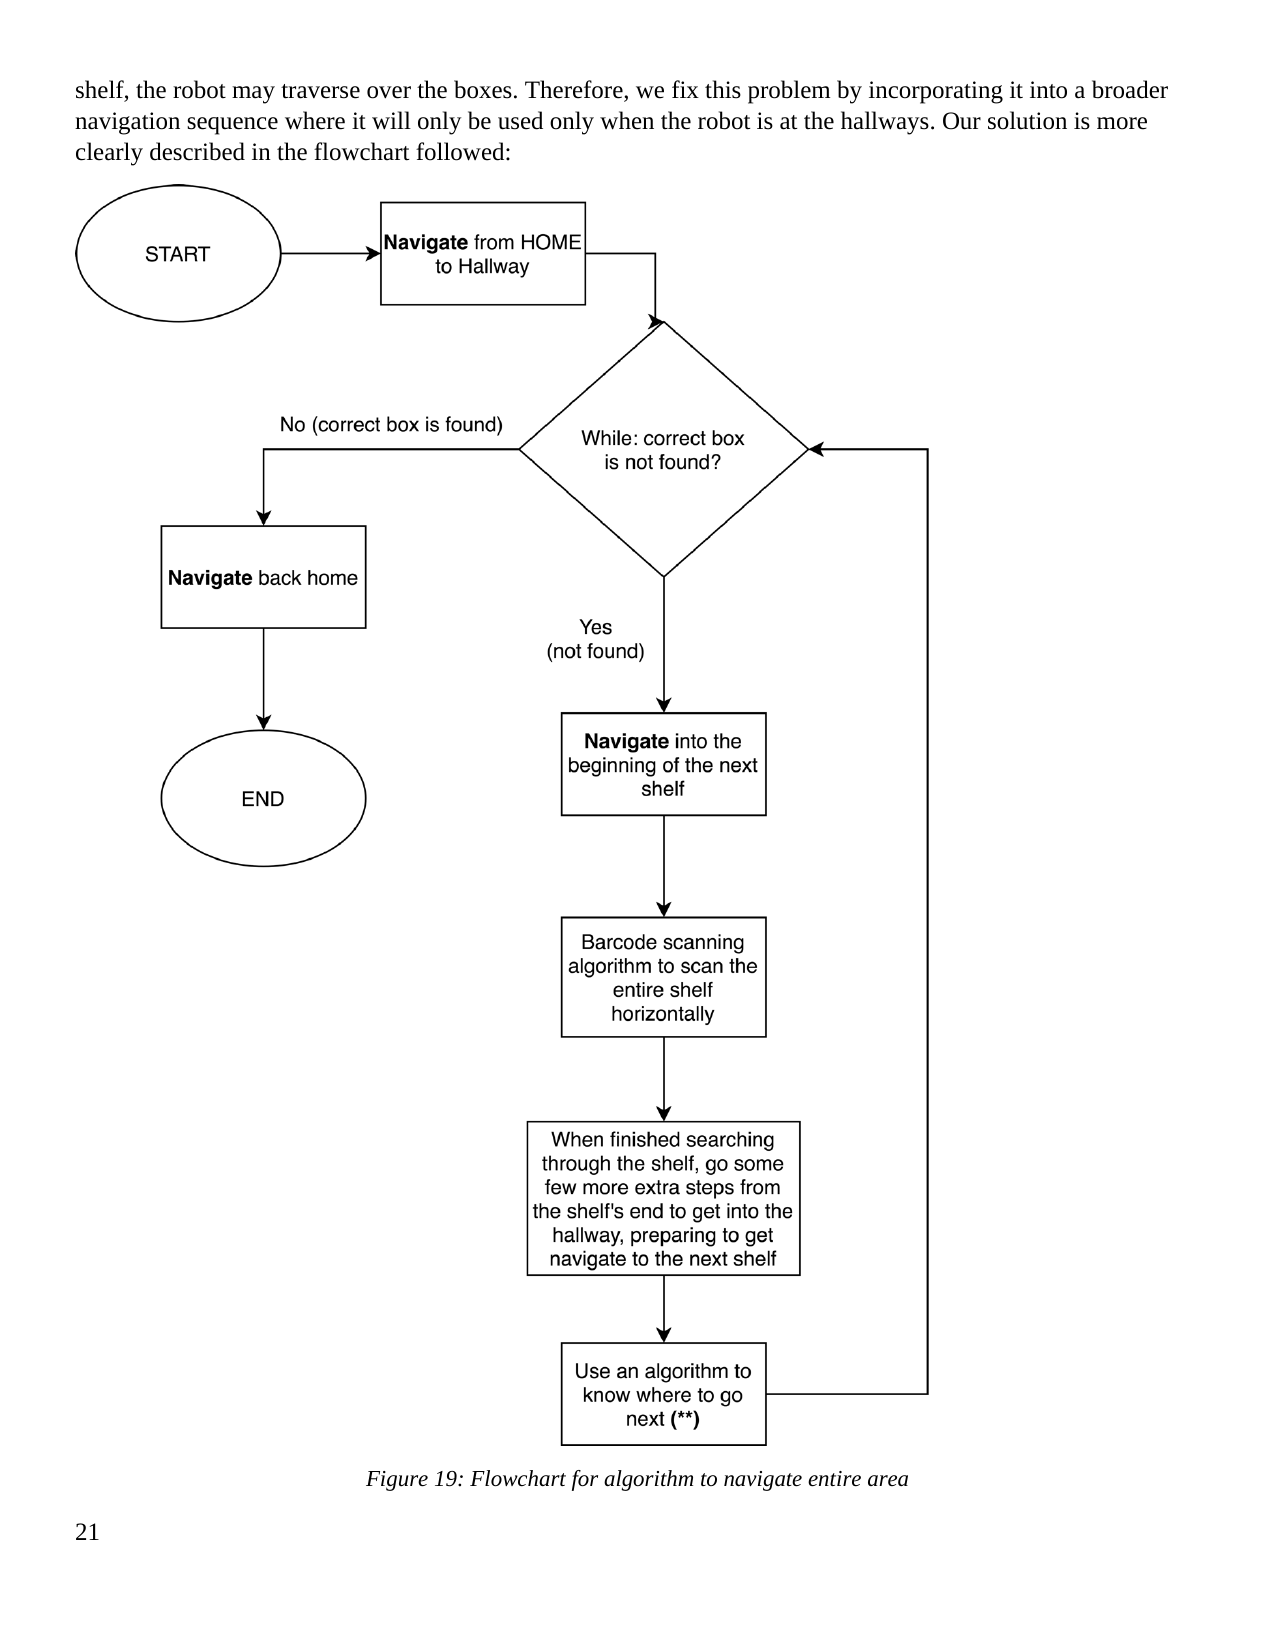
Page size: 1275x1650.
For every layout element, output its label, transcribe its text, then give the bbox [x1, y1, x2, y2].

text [75, 75, 1200, 166]
picture [75, 184, 942, 1446]
